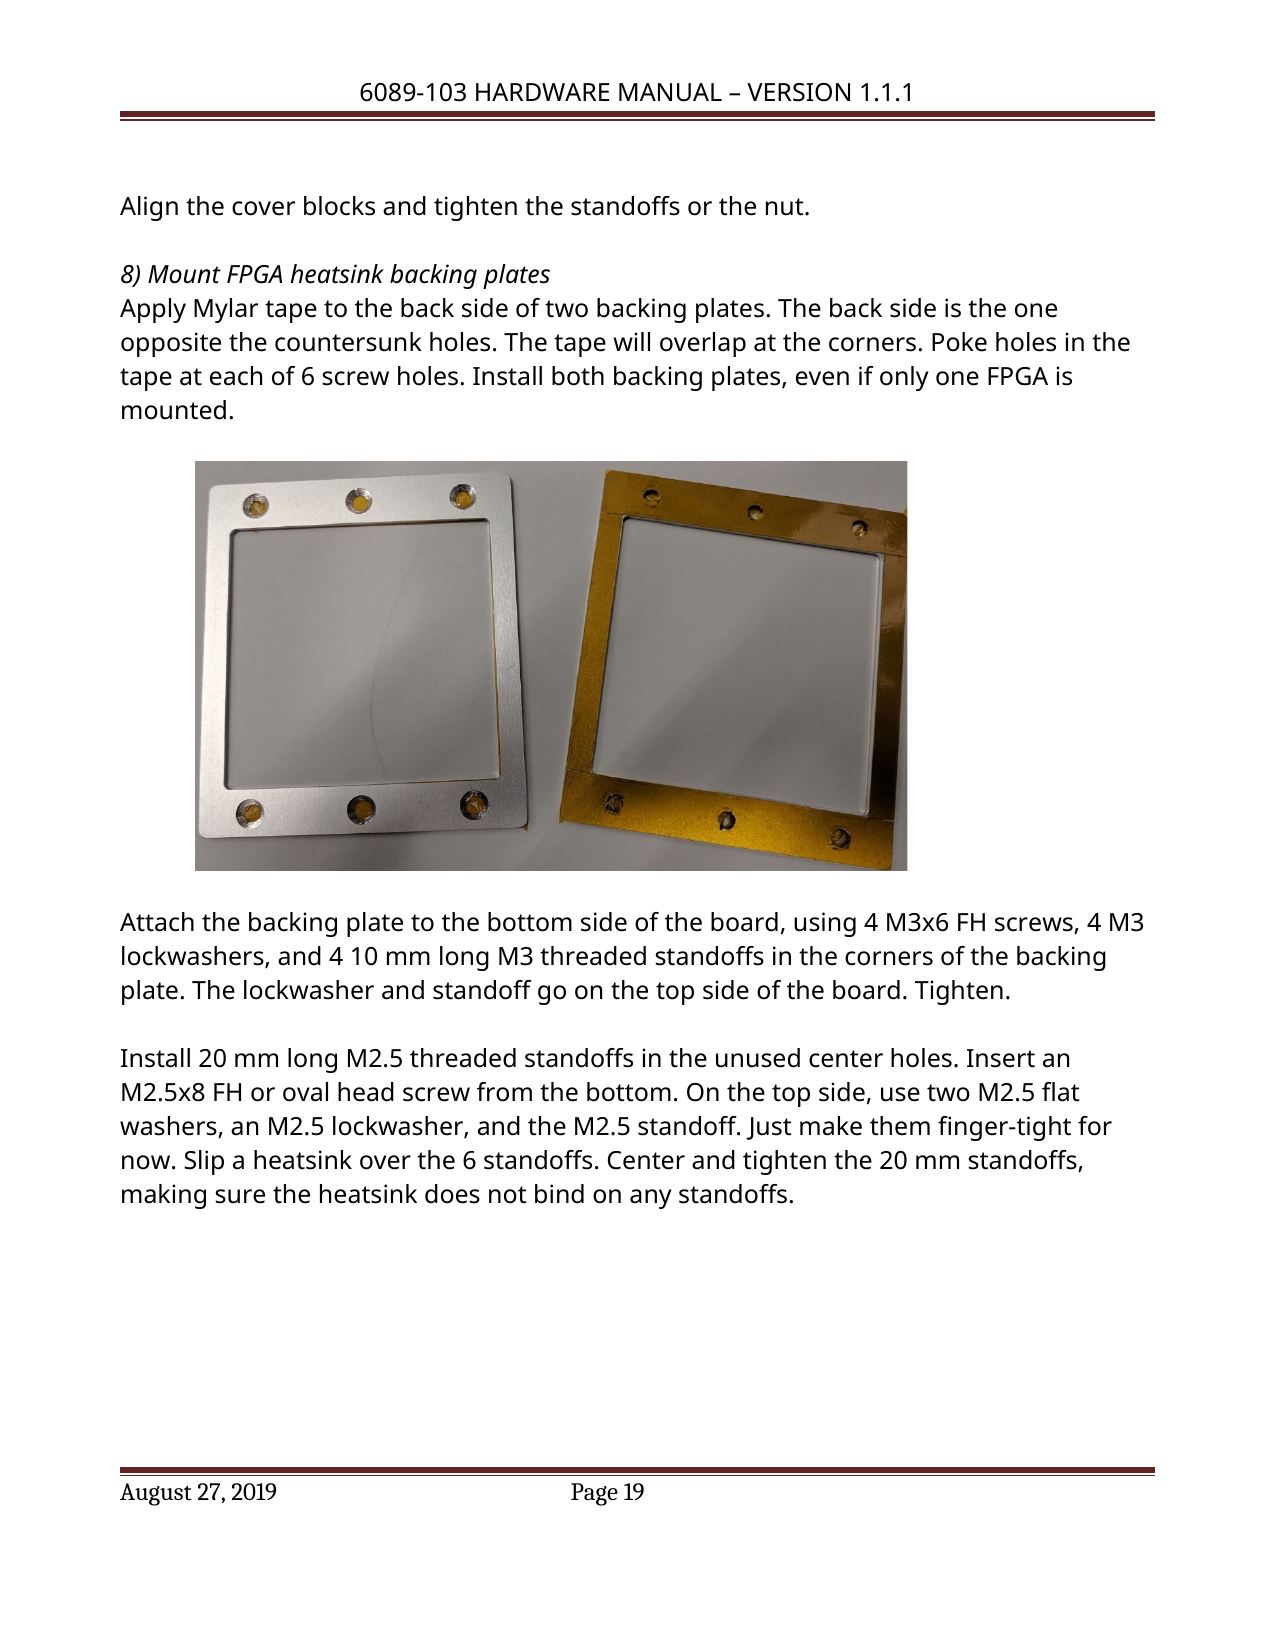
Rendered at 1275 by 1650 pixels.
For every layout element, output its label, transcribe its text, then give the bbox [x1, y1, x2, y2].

subtitle 8) Mount FPGA heatsink backing plates [120, 257, 1155, 291]
text Attach the backing plate to the bottom side of the board, using 4 M3x6 FH screws, 4 M3 lockwashers, and 4 10 mm long M3 threaded standoffs in the corners of the backing plate. The lockwasher and standoff go on the top side of the board. Tighten. [120, 904, 1155, 1006]
text Align the cover blocks and tighten the standoffs or the nut. [120, 189, 1155, 223]
text Apply Mylar tape to the back side of two backing plates. The back side is the one opposite the countersunk holes. The tape will overlap at the corners. Poke holes in the tape at each of 6 screw holes. Install both backing plates, even if only one FPGA is mounted. [120, 291, 1155, 427]
text Install 20 mm long M2.5 threaded standoffs in the unused center holes. Insert an M2.5x8 FH or oval head screw from the bottom. On the top side, use two M2.5 flat washers, an M2.5 lockwasher, and the M2.5 standoff. Just make them finger-tight for now. Slip a heatsink over the 6 standoffs. Center and tighten the 20 mm standoffs, making sure the heatsink does not bind on any standoffs. [120, 1041, 1155, 1211]
picture [195, 461, 908, 871]
